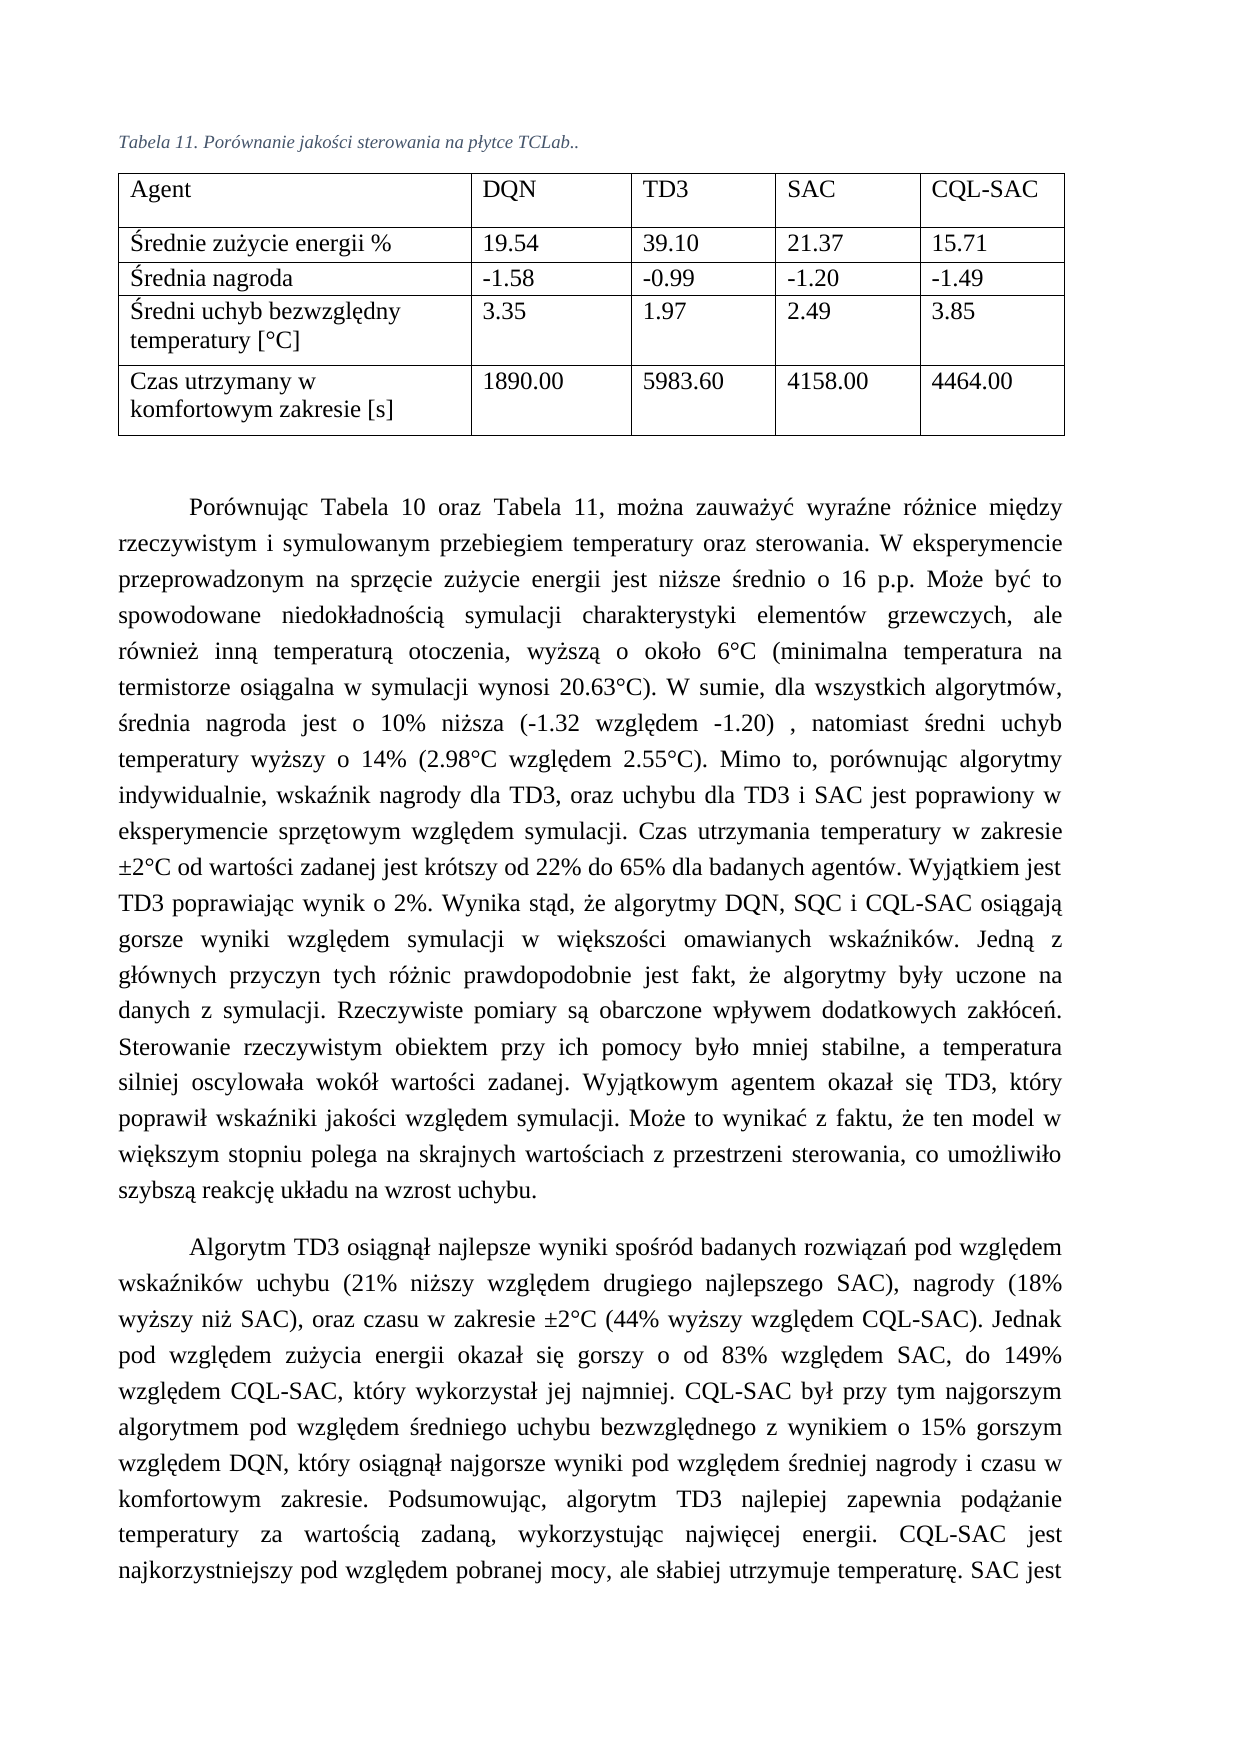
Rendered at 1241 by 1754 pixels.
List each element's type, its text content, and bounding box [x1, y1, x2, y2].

table_cell 4464.00 [921, 366, 1064, 435]
table_cell 1.97 [632, 296, 775, 365]
table_cell -1.20 [776, 263, 920, 295]
table_header SAC [776, 174, 920, 227]
table_cell 5983.60 [632, 366, 775, 435]
table_cell -1.58 [472, 263, 631, 295]
table_header CQL-SAC [921, 174, 1064, 227]
text Tabela 11. Porównanie jakości sterowania na płytce TCLab.. [118, 131, 1063, 152]
table_header TD3 [632, 174, 775, 227]
table_cell -0.99 [632, 263, 775, 295]
table_cell 4158.00 [776, 366, 920, 435]
text Porównując Tabelę 10 oraz Tabelę 11, można zauważyć wyraźne różnice między rzeczywistym i symulowanym przebiegiem temperatury oraz sterowania. W eksperymencie przeprowadzonym na sprzęcie zużycie energii jest niższe średnio o 16 p.p. Może być to spowodowane niedokładnością symulacji charakterystyki elementów grzewczych, ale również inną temperaturą otoczenia, wyższą o około 6°C (minimalna temperatura na termistorze osiągalna w symulacji wynosi 20.63°C). W sumie, dla wszystkich algorytmów, średnia nagroda jest o 10% niższa (-1.32 względem -1.20) , natomiast średni uchyb temperatury wyższy o 14% (2.98°C względem 2.55°C). Mimo to, porównując algorytmy indywidualnie, wskaźnik nagrody dla TD3, oraz uchybu dla TD3 i SAC jest poprawiony w eksperymencie sprzętowym względem symulacji. Czas utrzymania temperatury w zakresie ±2°C od wartości zadanej jest krótszy od 22% do 65% dla badanych agentów. Wyjątkiem jest TD3 poprawiając wynik o 2%. Wynika stąd, że algorytmy DQN, SQC i CQL-SAC osiągają gorsze wyniki względem symulacji w większości omawianych wskaźników. Jedną z głównych przyczyn tych różnic prawdopodobnie jest fakt, że algorytmy były uczone na danych z symulacji. Rzeczywiste pomiary są obarczone wpływem dodatkowych zakłóceń. Sterowanie rzeczywistym obiektem przy ich pomocy było mniej stabilne, a temperatura silniej oscylowała wokół wartości zadanej. Wyjątkowym agentem okazał się TD3, który poprawił wskaźniki jakości względem symulacji. Może to wynikać z faktu, że ten model w większym stopniu polega na skrajnych wartościach z przestrzeni sterowania, co umożliwiło szybszą reakcję układu na wzrost uchybu. [118, 492, 1063, 1204]
table_cell 3.85 [921, 296, 1064, 365]
table_cell Czas utrzymany w komfortowym zakresie [s] [119, 366, 471, 435]
table_header DQN [472, 174, 631, 227]
table_cell Średnia nagroda [119, 263, 471, 295]
table_cell Średni uchyb bezwzględny temperatury [°C] [119, 296, 471, 365]
table_cell 39.10 [632, 228, 775, 262]
table_cell 2.49 [776, 296, 920, 365]
table_cell 1890.00 [472, 366, 631, 435]
table_cell 15.71 [921, 228, 1064, 262]
table_header Agent [119, 174, 471, 227]
table_cell 19.54 [472, 228, 631, 262]
table_cell -1.49 [921, 263, 1064, 295]
table_cell 21.37 [776, 228, 920, 262]
table_cell Średnie zużycie energii % [119, 228, 471, 262]
table_cell 3.35 [472, 296, 631, 365]
